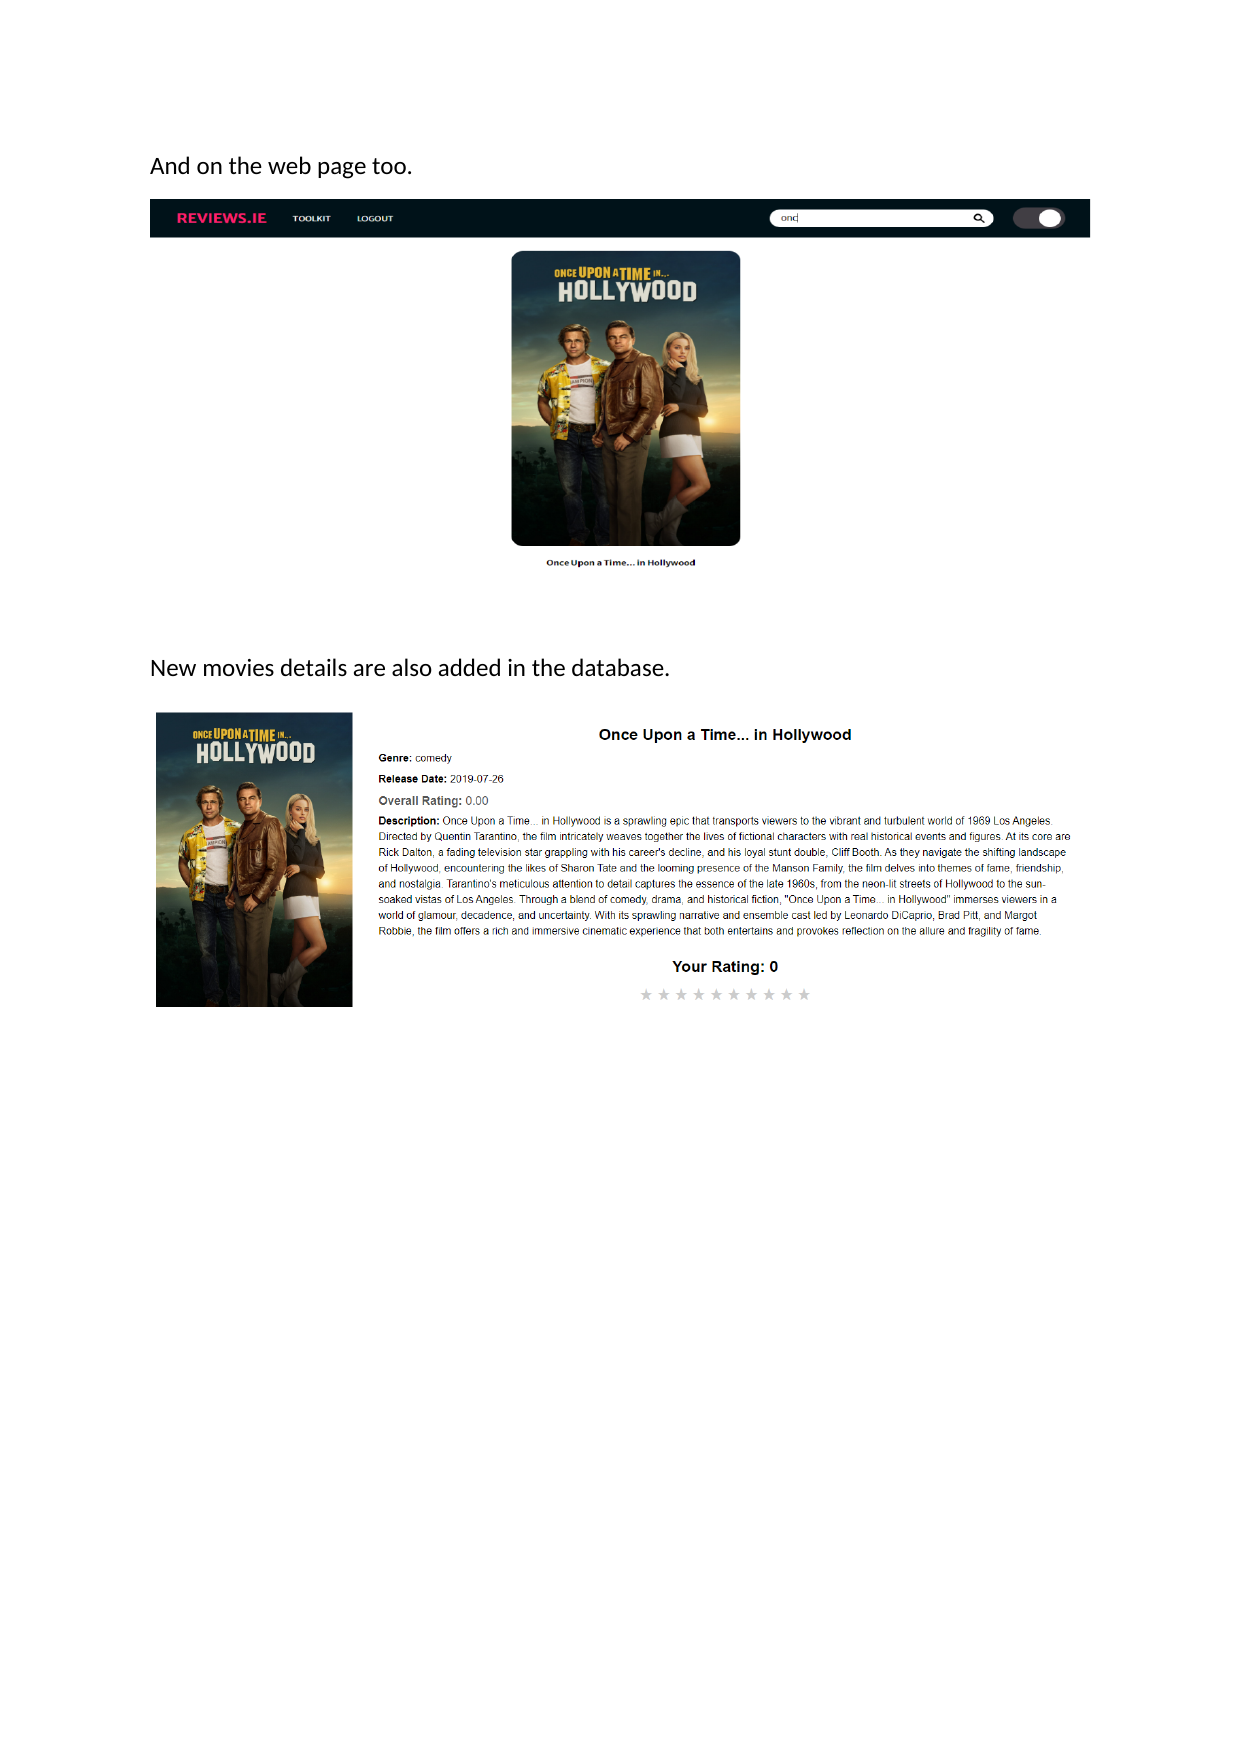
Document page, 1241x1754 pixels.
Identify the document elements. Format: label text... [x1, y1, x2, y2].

picture [150, 199, 1091, 584]
text And on the web page too. [150, 150, 1090, 181]
text New movies details are also added in the database. [150, 652, 1090, 683]
picture [150, 702, 1091, 1022]
